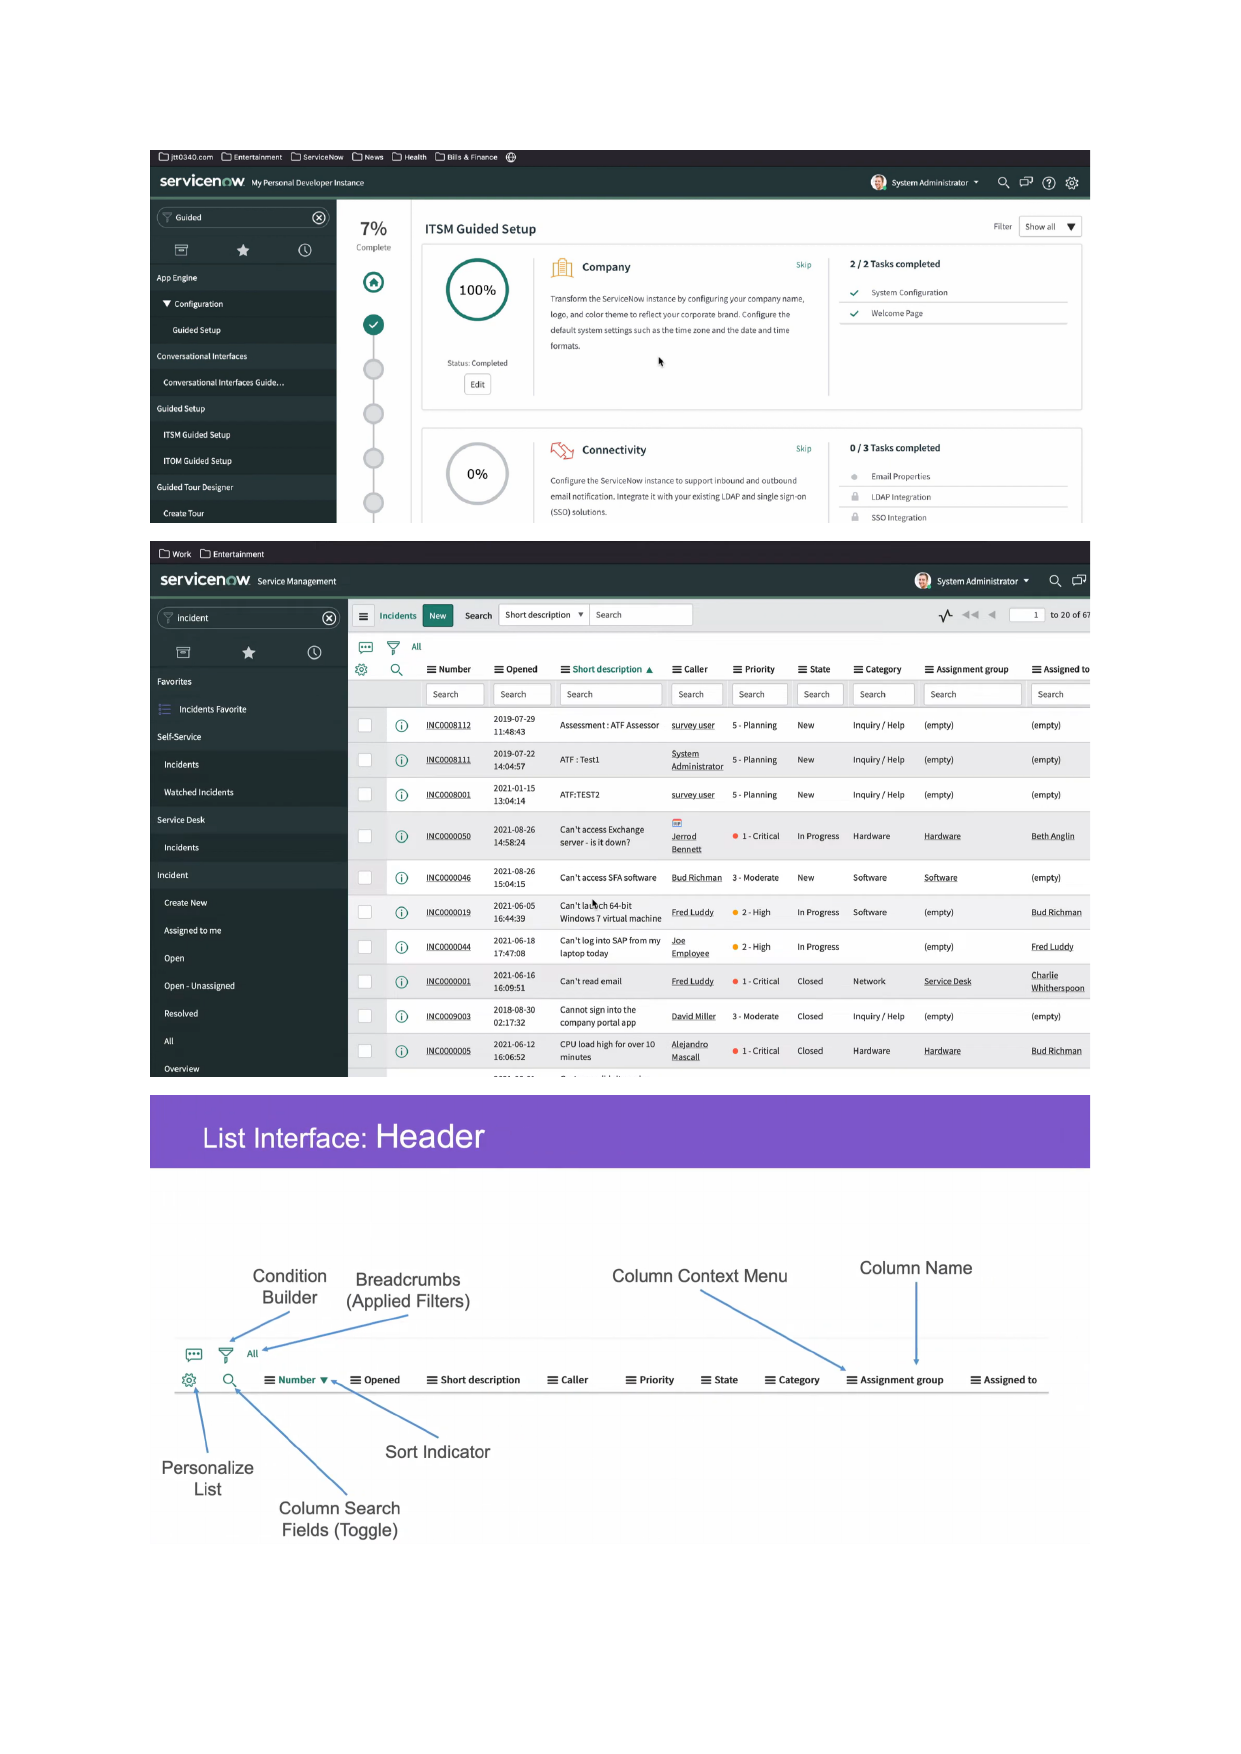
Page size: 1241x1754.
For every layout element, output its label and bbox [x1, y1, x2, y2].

picture [150, 150, 1091, 523]
picture [150, 1095, 1091, 1544]
picture [150, 541, 1091, 1077]
